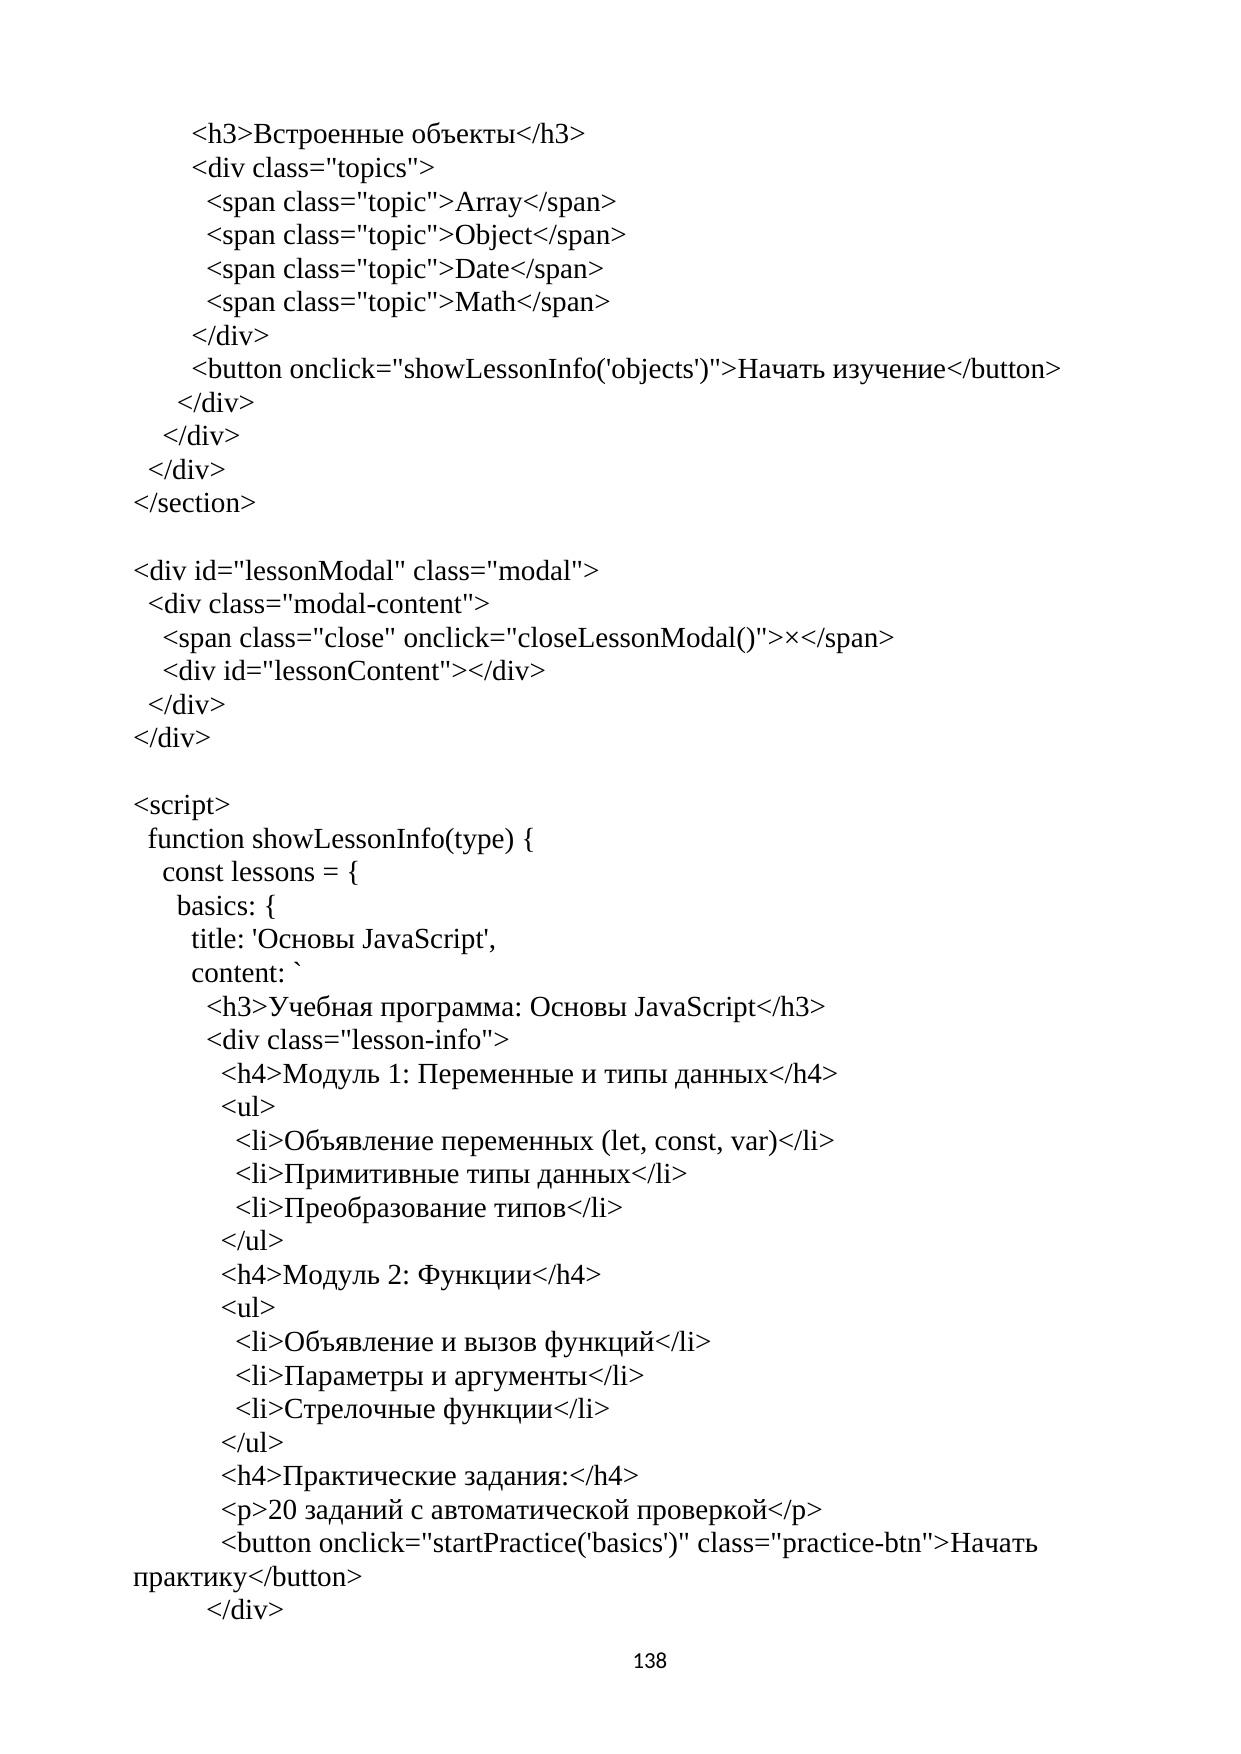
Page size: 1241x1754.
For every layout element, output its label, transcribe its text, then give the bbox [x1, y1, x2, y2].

text <button onclick="showLessonInfo('objects')">Начать изучение</button> [133, 351, 1166, 385]
text <li>Объявление переменных (let, const, var)</li> [133, 1123, 1166, 1156]
text </div> [133, 720, 1166, 754]
text </section> [133, 486, 1166, 519]
text <div class="topics"> [133, 150, 1166, 184]
text <h4>Модуль 2: Функции</h4> [133, 1257, 1166, 1291]
text <h3>Встроенные объекты</h3> [133, 117, 1166, 150]
text <button onclick="startPractice('basics')" class="practice-btn">Начать практику</button> [133, 1525, 1166, 1592]
text <h4>Практические задания:</h4> [133, 1458, 1166, 1492]
text <script> [133, 787, 1166, 821]
text <div id="lessonContent"></div> [133, 653, 1166, 687]
text <span class="topic">Array</span> [133, 184, 1166, 217]
text <li>Объявление и вызов функций</li> [133, 1324, 1166, 1358]
text <div class="lesson-info"> [133, 1022, 1166, 1056]
text <div class="modal-content"> [133, 586, 1166, 620]
text content: ` [133, 955, 1166, 989]
text <li>Преобразование типов</li> [133, 1190, 1166, 1223]
text <span class="close" onclick="closeLessonModal()">×</span> [133, 620, 1166, 653]
text <span class="topic">Math</span> [133, 284, 1166, 318]
text function showLessonInfo(type) { [133, 821, 1166, 854]
text const lessons = { [133, 854, 1166, 888]
text title: 'Основы JavaScript', [133, 922, 1166, 955]
text <p>20 заданий с автоматической проверкой</p> [133, 1492, 1166, 1525]
text <span class="topic">Object</span> [133, 217, 1166, 251]
text </div> [133, 687, 1166, 720]
text <ul> [133, 1089, 1166, 1123]
text <div id="lessonModal" class="modal"> [133, 553, 1166, 586]
text <h4>Модуль 1: Переменные и типы данных</h4> [133, 1056, 1166, 1089]
text </div> [133, 418, 1166, 452]
text </div> [133, 452, 1166, 486]
text </div> [133, 1592, 1166, 1626]
text basics: { [133, 888, 1166, 922]
text </ul> [133, 1425, 1166, 1458]
text <li>Примитивные типы данных</li> [133, 1156, 1166, 1190]
text <span class="topic">Date</span> [133, 251, 1166, 284]
text <h3>Учебная программа: Основы JavaScript</h3> [133, 989, 1166, 1022]
text </div> [133, 318, 1166, 351]
text <ul> [133, 1291, 1166, 1324]
text </ul> [133, 1223, 1166, 1257]
text <li>Стрелочные функции</li> [133, 1391, 1166, 1425]
text <li>Параметры и аргументы</li> [133, 1358, 1166, 1391]
text </div> [133, 385, 1166, 418]
